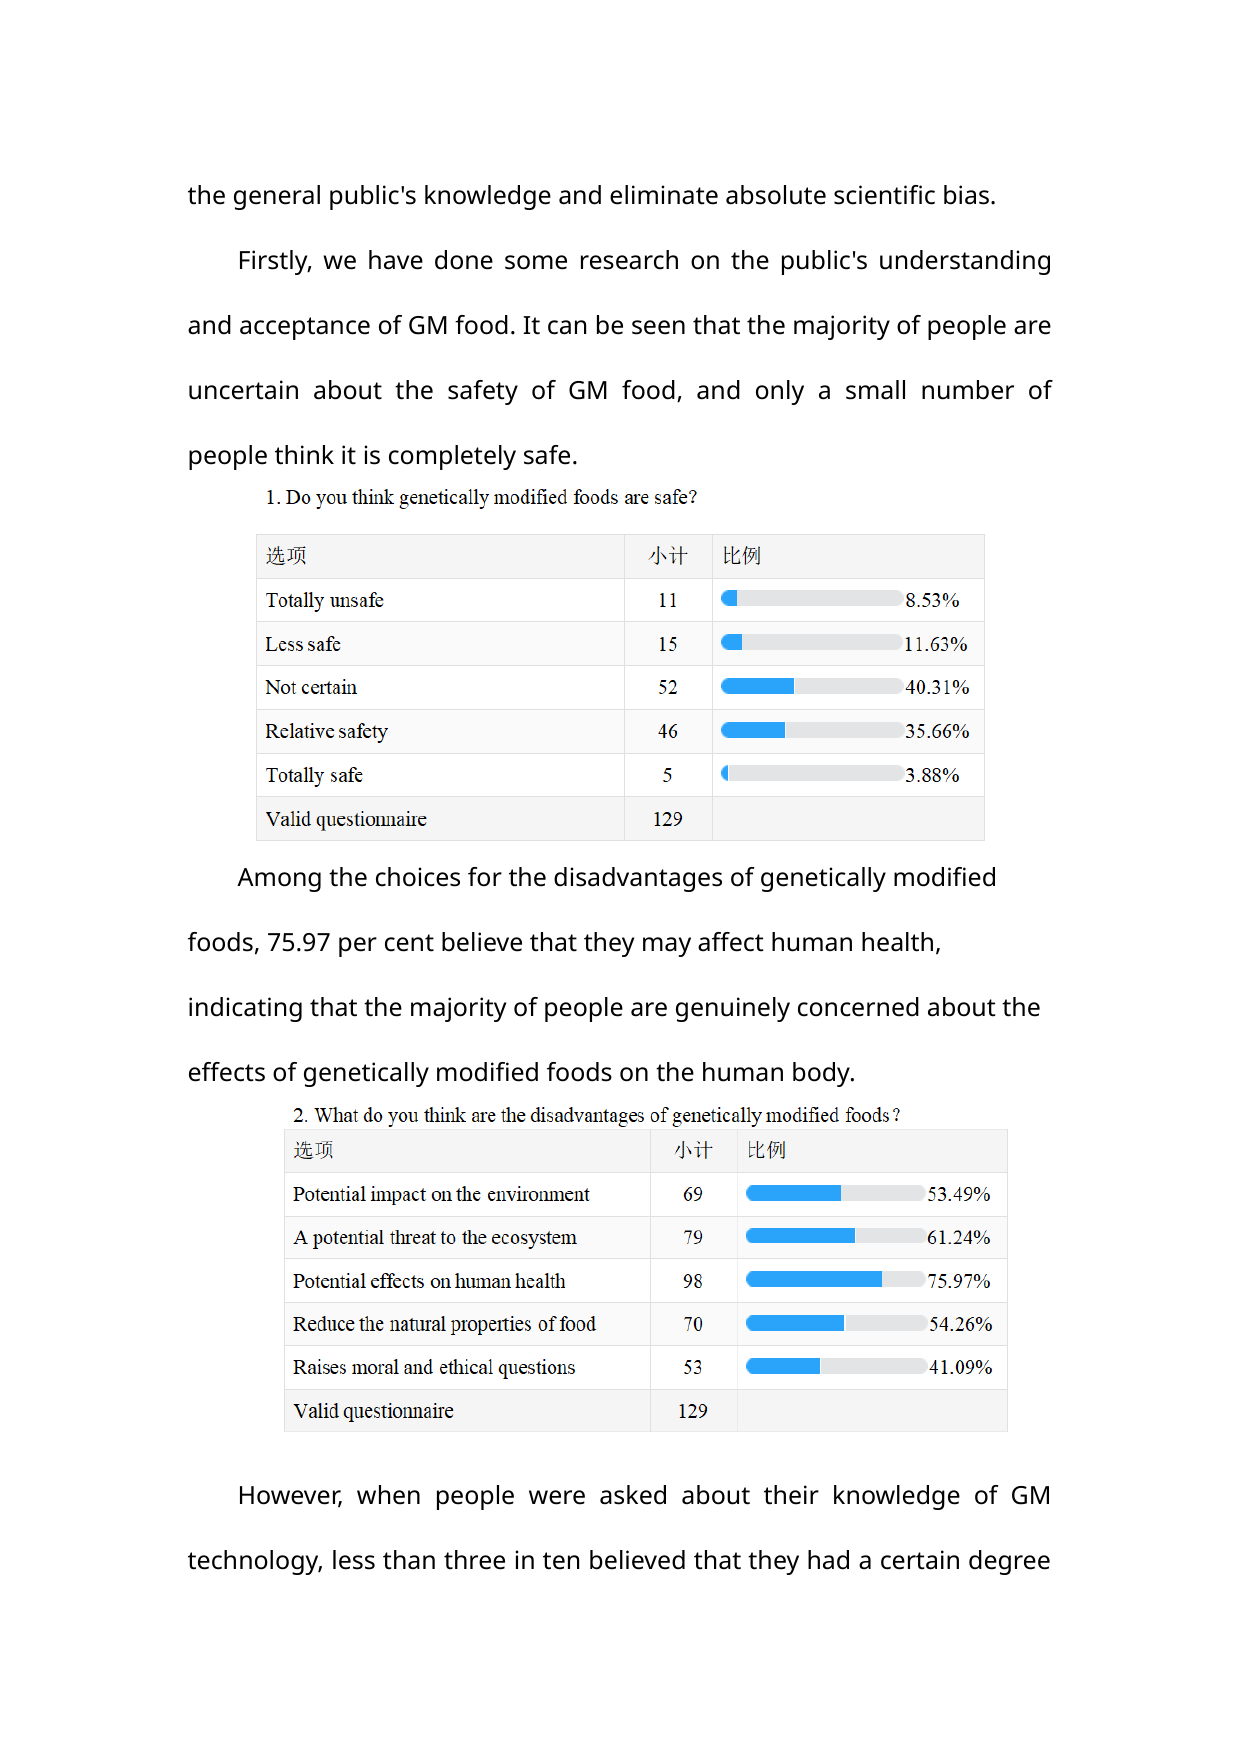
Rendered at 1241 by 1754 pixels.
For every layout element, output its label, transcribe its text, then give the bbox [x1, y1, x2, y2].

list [187, 162, 1053, 227]
picture [281, 1104, 1009, 1432]
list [187, 1462, 1053, 1592]
list Among the choices for the disadvantages of genetically modified foods, 75.97 per cent believe that they may affect human health, indicating that the majority of people are genuinely concerned about the effects of genetically modified foods on the human body. [187, 844, 1053, 1104]
list Firstly, we have done some research on the public's understanding and acceptance of GM food. It can be seen that the majority of people are uncertain about the safety of GM food, and only a small number of people think it is completely safe. [187, 227, 1053, 487]
picture [253, 487, 987, 845]
